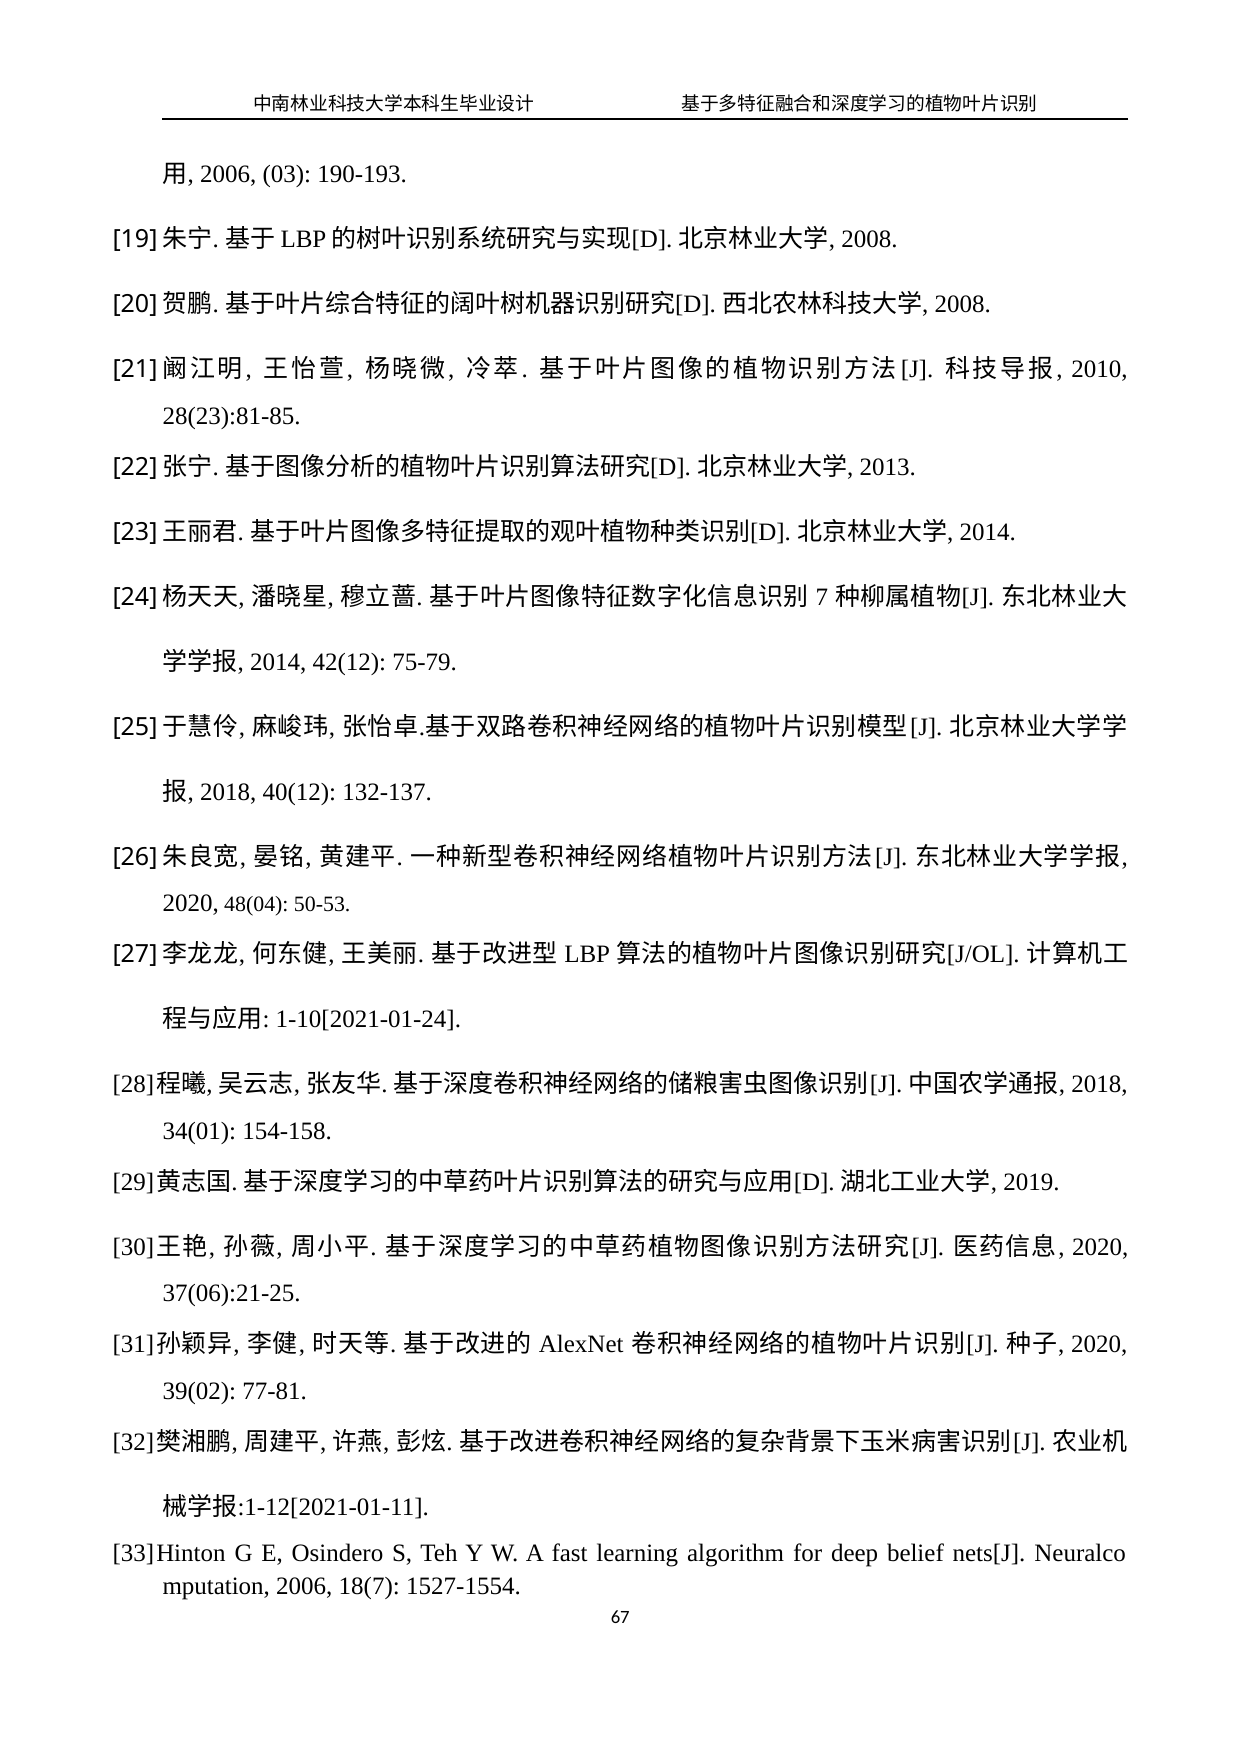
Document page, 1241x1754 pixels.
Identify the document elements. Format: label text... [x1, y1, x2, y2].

list 黄志国. 基于深度学习的中草药叶片识别算法的研究与应用[D]. 湖北工业大学, 2019. [112, 1147, 1128, 1212]
text 朱宁. 基于 LBP 的树叶识别系统研究与实现[D]. 北京林业大学, 2008. [112, 204, 1128, 269]
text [112, 139, 1128, 204]
list Hinton G E, Osindero S, Teh Y W. A fast learning algorithm for deep belief nets[J]. Neuralco mputation, 2006, 18(7): 1527-1554. [112, 1537, 1128, 1602]
text 张宁. 基于图像分析的植物叶片识别算法研究[D]. 北京林业大学, 2013. [112, 432, 1128, 497]
list 樊湘鹏, 周建平, 许燕, 彭炫. 基于改进卷积神经网络的复杂背景下玉米病害识别[J]. 农业机械学报:1-12[2021-01-11]. [112, 1407, 1128, 1537]
text 朱良宽, 晏铭, 黄建平. 一种新型卷积神经网络植物叶片识别方法[J]. 东北林业大学学报, 2020, 48(04): 50-53. [112, 822, 1128, 919]
list 程曦, 吴云志, 张友华. 基于深度卷积神经网络的储粮害虫图像识别[J]. 中国农学通报, 2018, 34(01): 154-158. [112, 1049, 1128, 1147]
text 王丽君. 基于叶片图像多特征提取的观叶植物种类识别[D]. 北京林业大学, 2014. [112, 497, 1128, 562]
text 杨天天, 潘晓星, 穆立蔷. 基于叶片图像特征数字化信息识别 7 种柳属植物[J]. 东北林业大学学报, 2014, 42(12): 75-79. [112, 562, 1128, 692]
text 阚江明, 王怡萱, 杨晓微, 冷萃. 基于叶片图像的植物识别方法[J]. 科技导报, 2010, 28(23):81-85. [112, 334, 1128, 432]
list 孙颖异, 李健, 时天等. 基于改进的 AlexNet 卷积神经网络的植物叶片识别[J]. 种子, 2020, 39(02): 77-81. [112, 1309, 1128, 1407]
text 贺鹏. 基于叶片综合特征的阔叶树机器识别研究[D]. 西北农林科技大学, 2008. [112, 269, 1128, 334]
list 王艳, 孙薇, 周小平. 基于深度学习的中草药植物图像识别方法研究[J]. 医药信息, 2020, 37(06):21-25. [112, 1212, 1128, 1309]
text 李龙龙, 何东健, 王美丽. 基于改进型 LBP 算法的植物叶片图像识别研究[J/OL]. 计算机工程与应用: 1-10[2021-01-24]. [112, 919, 1128, 1049]
text 于慧伶, 麻峻玮, 张怡卓.基于双路卷积神经网络的植物叶片识别模型[J]. 北京林业大学学报, 2018, 40(12): 132-137. [112, 692, 1128, 822]
